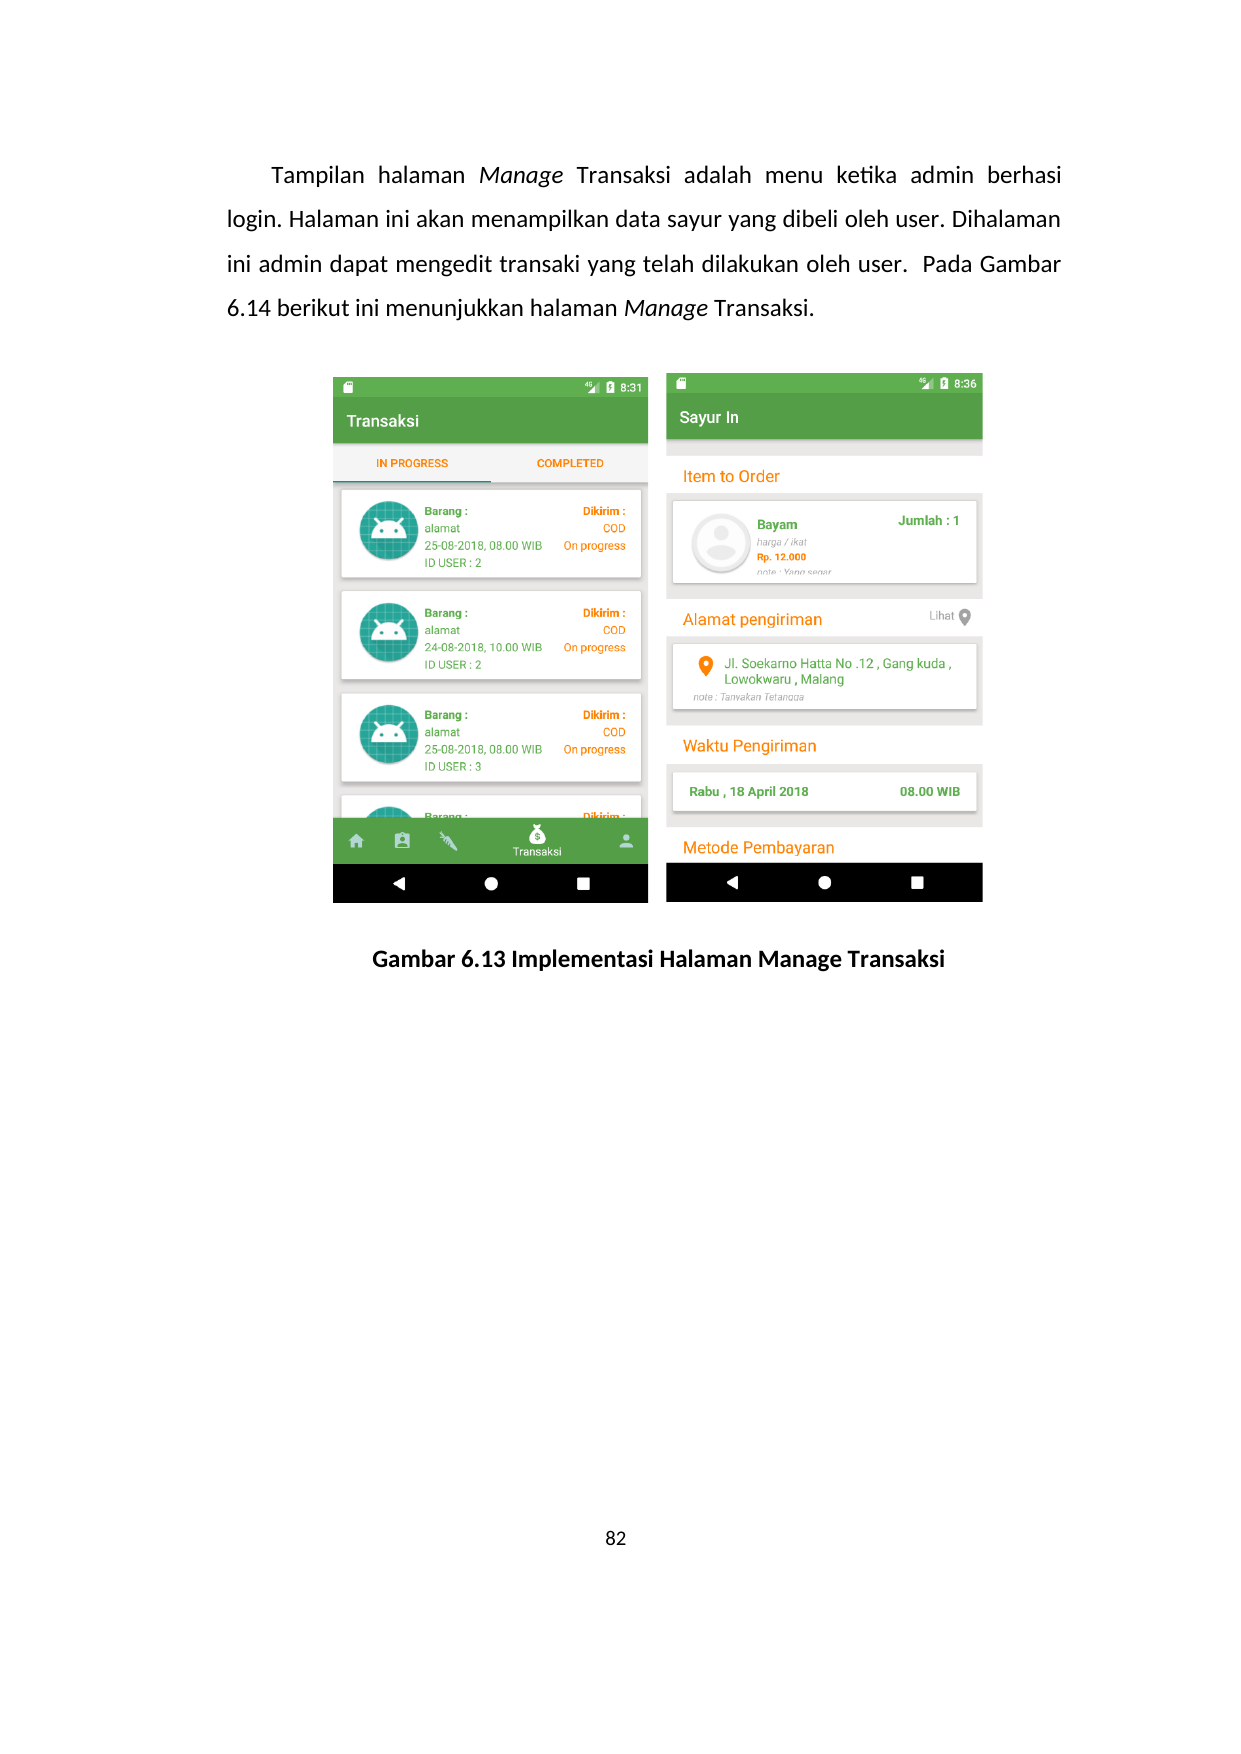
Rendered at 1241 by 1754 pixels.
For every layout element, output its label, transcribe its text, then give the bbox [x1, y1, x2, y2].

picture [333, 377, 649, 903]
text Tampilan halaman Manage Transaksi adalah menu ketika admin berhasi login. Halaman ini akan menampilkan data sayur yang dibeli oleh user. Dihalaman ini admin dapat mengedit transaki yang telah dilakukan oleh user. Pada Gambar 6.14 berikut ini menunjukkan halaman Manage Transaksi. [227, 159, 1062, 323]
subtitle Gambar 6.13 Implementasi Halaman Manage Transaksi [226, 943, 1092, 974]
picture [666, 373, 983, 902]
